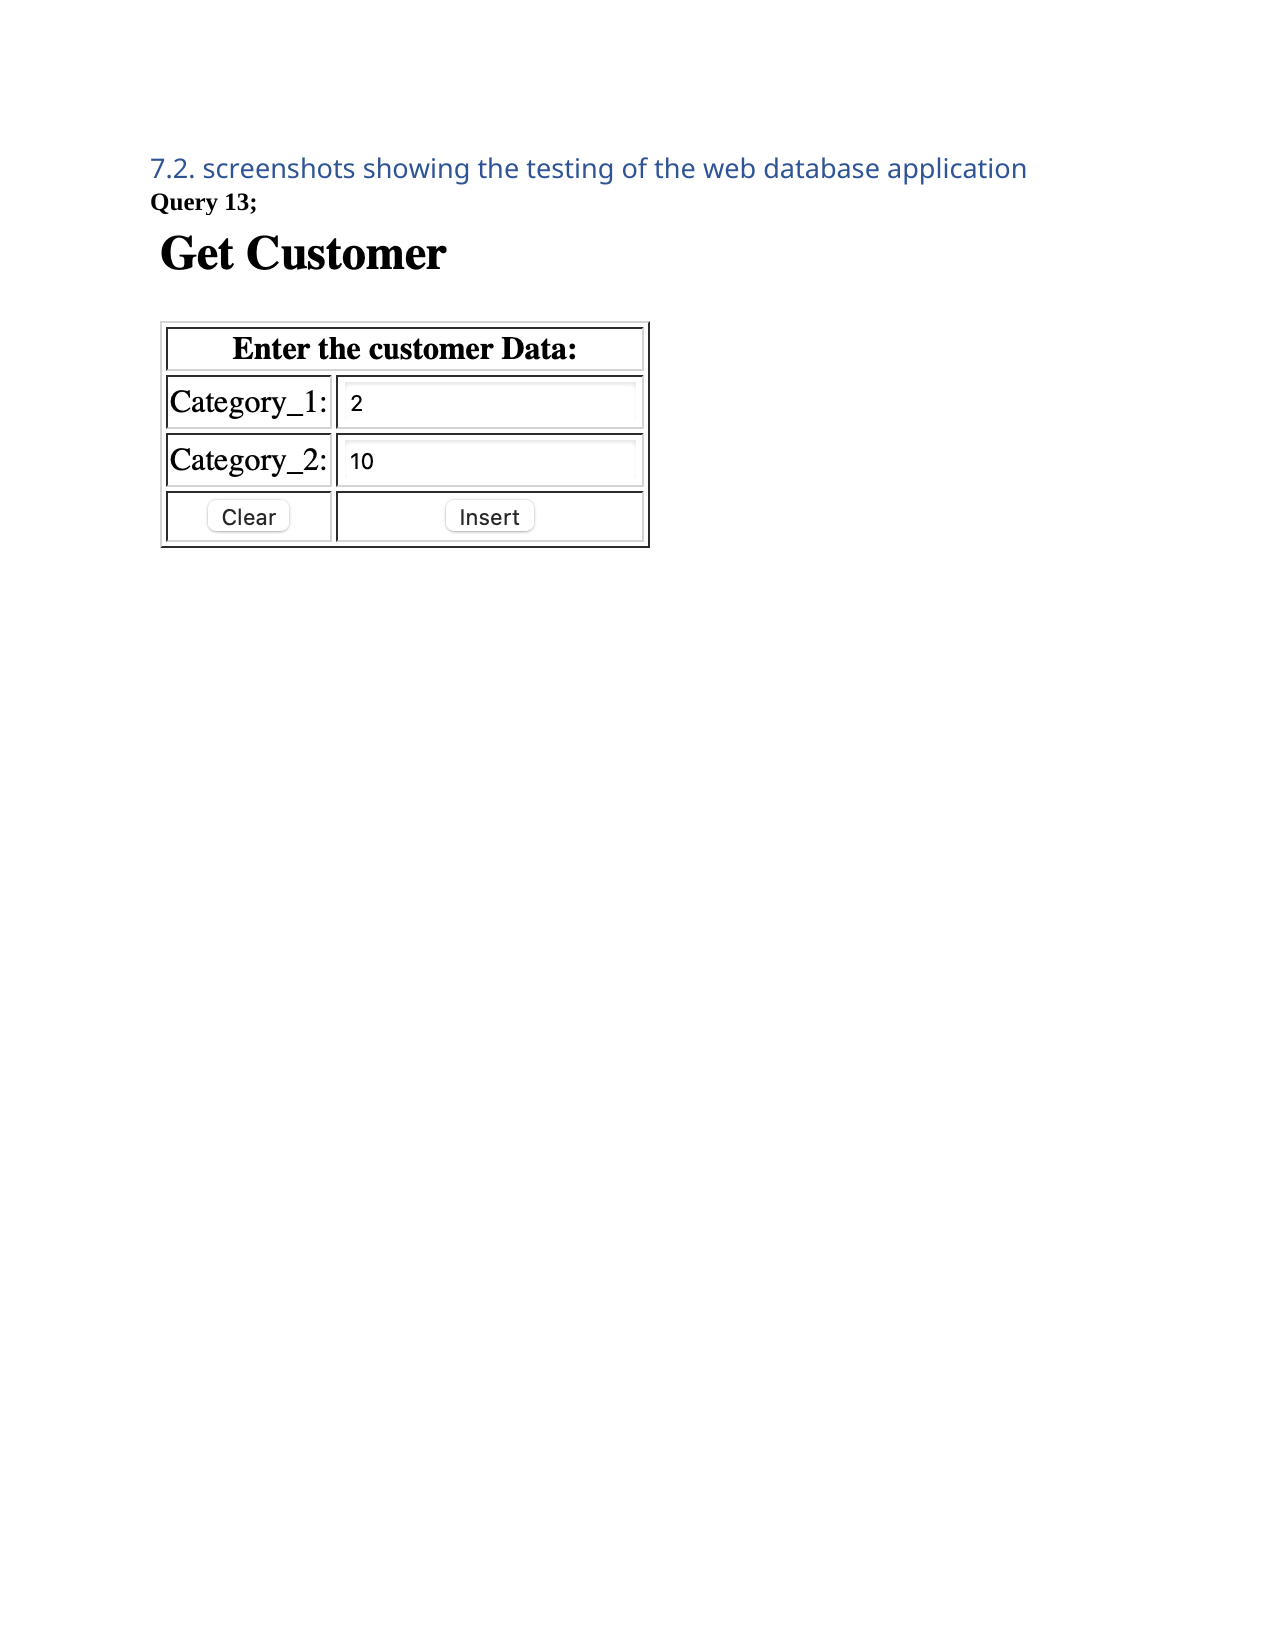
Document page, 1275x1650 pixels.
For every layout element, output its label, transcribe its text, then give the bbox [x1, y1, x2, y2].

subtitle 7.2. screenshots showing the testing of the web database application [150, 150, 1125, 187]
picture [150, 215, 1125, 839]
text Query 13; [150, 187, 1125, 215]
